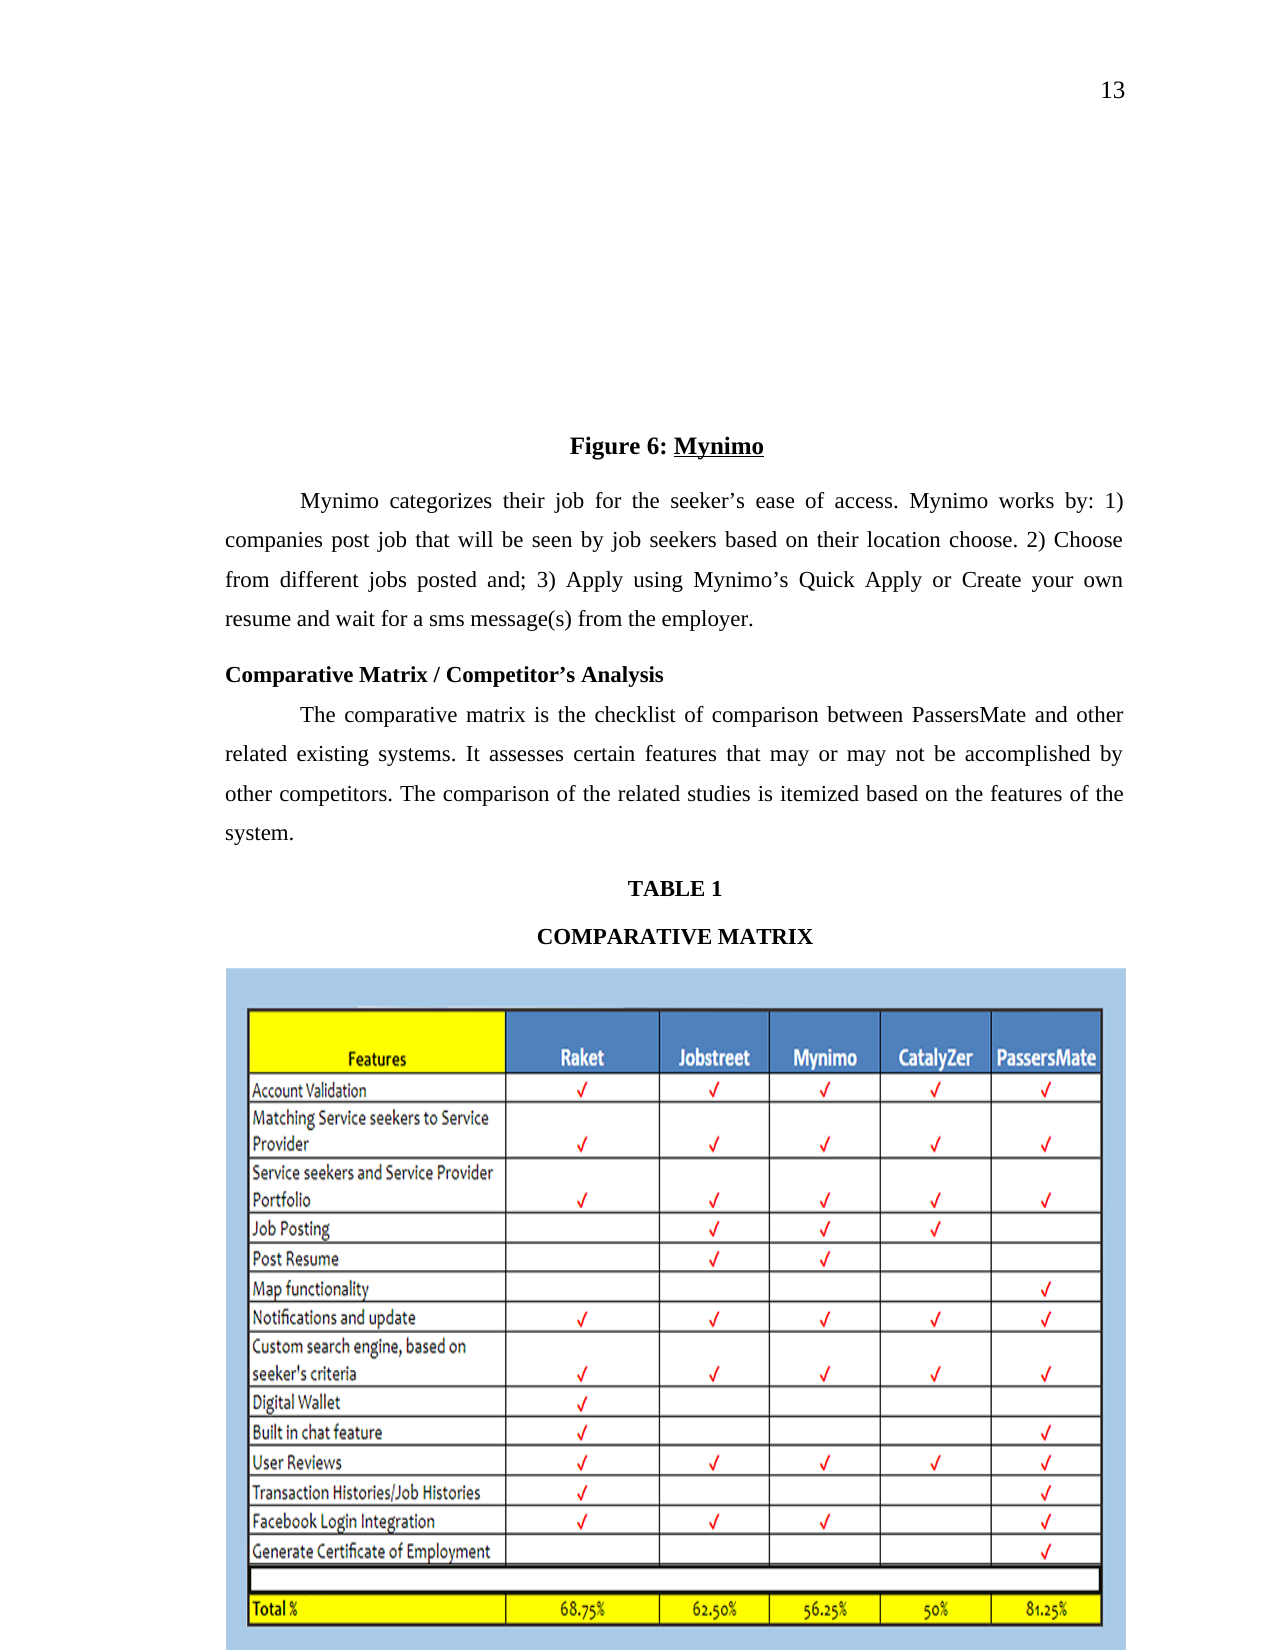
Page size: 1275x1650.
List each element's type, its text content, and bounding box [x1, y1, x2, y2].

picture [226, 903, 1126, 1650]
text The comparative matrix is the checklist of comparison between PassersMate and other related existing systems. It assesses certain features that may or may not be accomplished by other competitors. The comparison of the related studies is itemized based on the features of the system. [225, 701, 1125, 846]
text TABLE 1 [225, 876, 1125, 902]
text COMPARATIVE MATRIX [225, 923, 1125, 949]
subtitle Comparative Matrix / Competitor’s Analysis [225, 661, 1125, 688]
text Mynimo categorizes their job for the seeker’s ease of access. Mynimo works by: 1) companies post job that will be seen by job seekers based on their location choose. 2) Choose from different jobs posted and; 3) Apply using Mynimo’s Quick Apply or Create your own resume and wait for a sms message(s) from the employer. [225, 487, 1125, 632]
